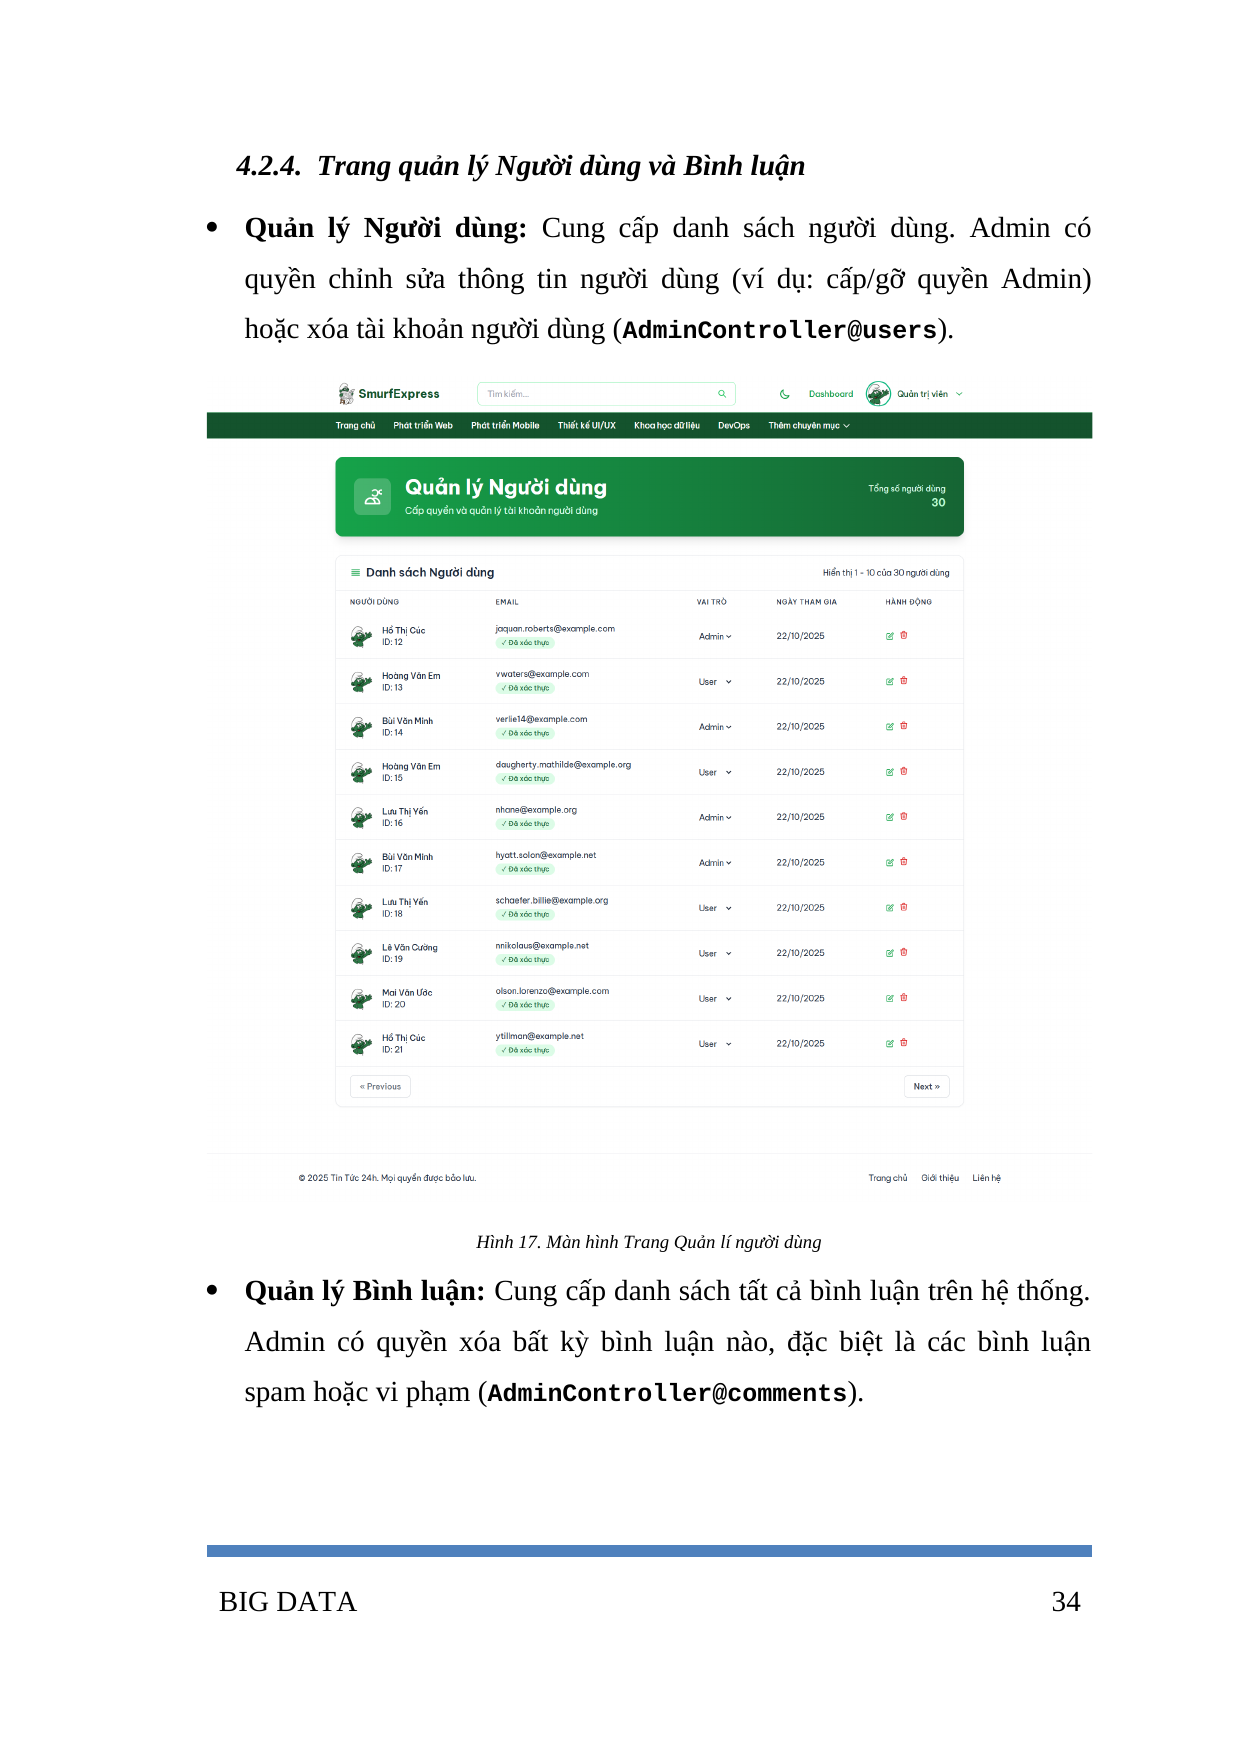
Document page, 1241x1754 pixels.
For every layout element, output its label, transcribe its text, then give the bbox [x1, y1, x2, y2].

list Quản lý Bình luận: Cung cấp danh sách tất cả bình luận trên hệ thống. Admin có quyền xóa bất kỳ bình luận nào, đặc biệt là các bình luận spam hoặc vi phạm (AdminController@comments). [207, 1273, 1092, 1409]
subtitle Trang quản lý Người dùng và Bình luận [236, 148, 1092, 181]
list Quản lý Người dùng: Cung cấp danh sách người dùng. Admin có quyền chỉnh sửa thông tin người dùng (ví dụ: cấp/gỡ quyền Admin) hoặc xóa tài khoản người dùng (AdminController@users). [207, 211, 1092, 346]
text Hình 17. Màn hình Trang Quản lí người dùng [207, 1231, 1092, 1252]
picture [206, 376, 1093, 1202]
